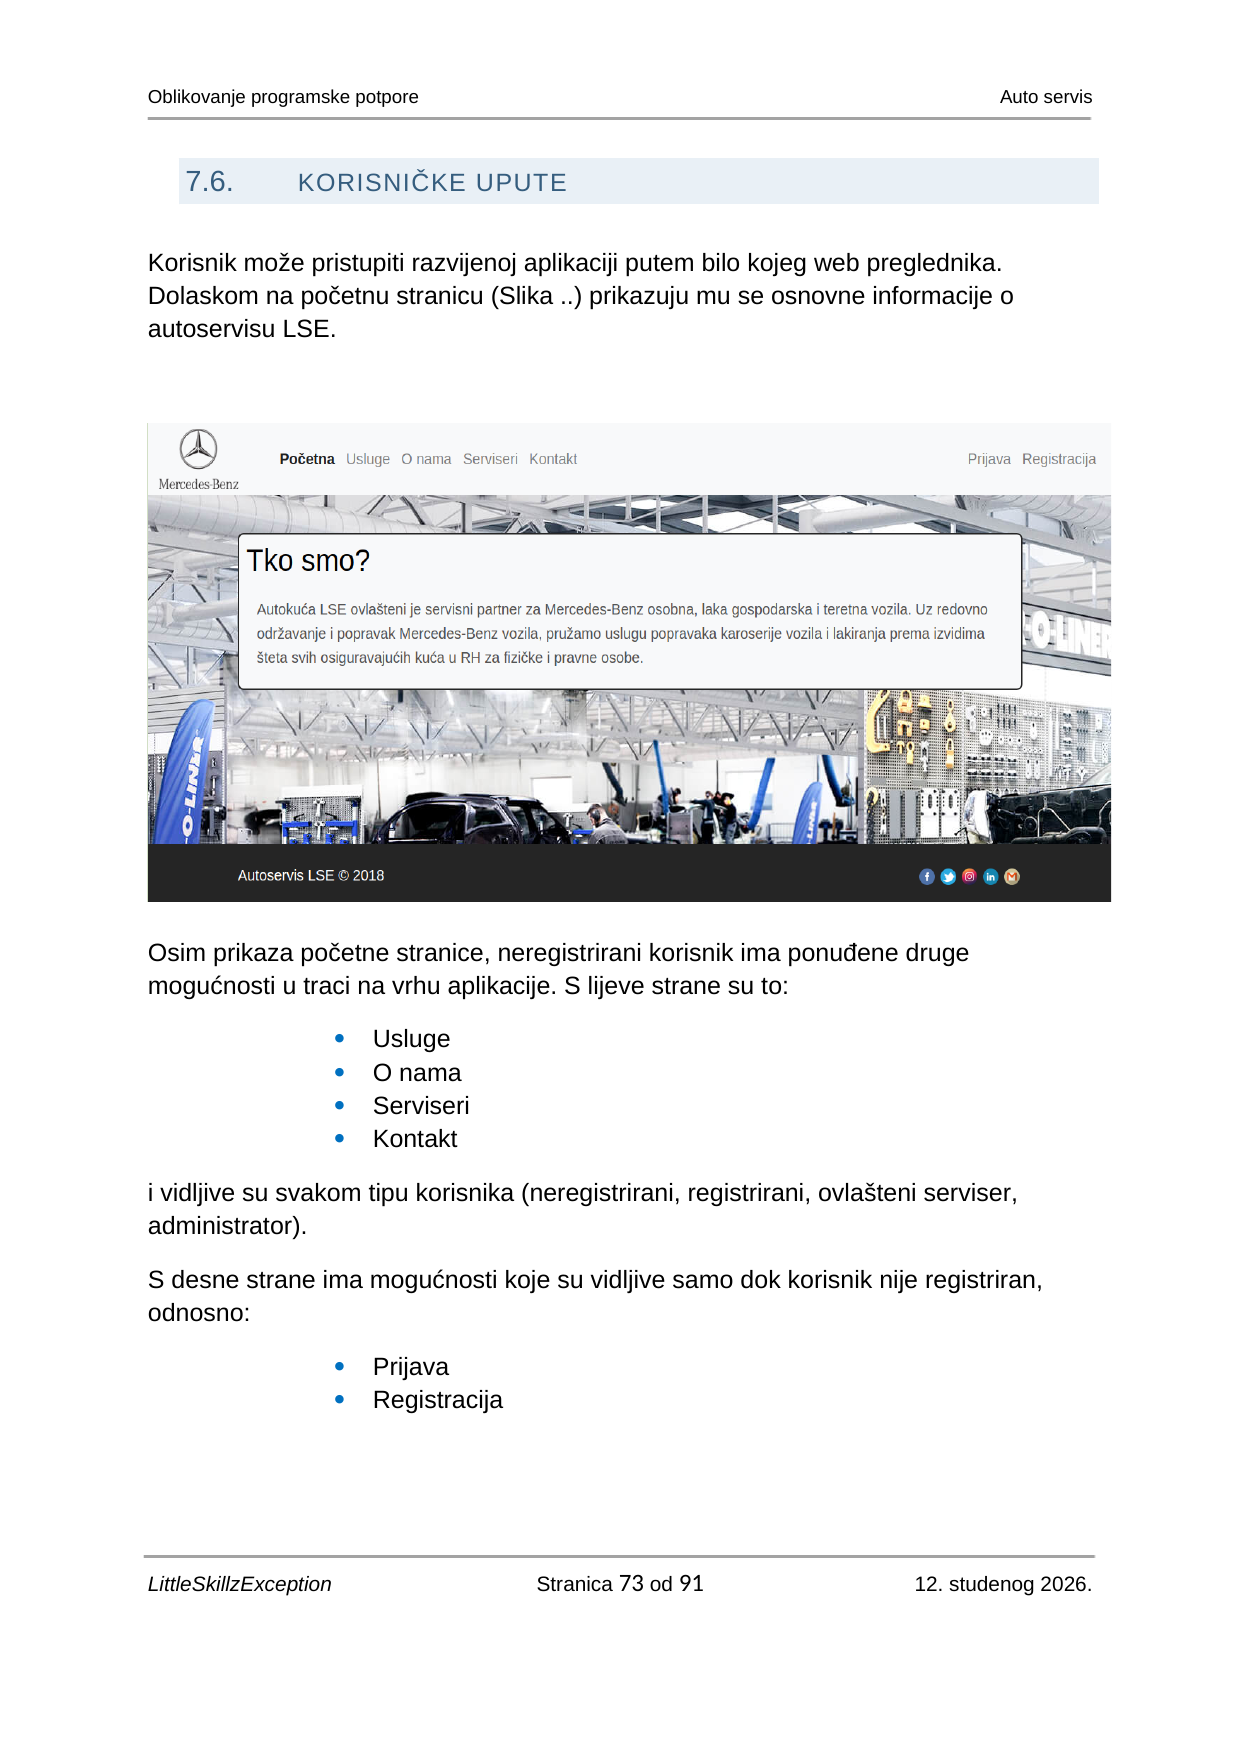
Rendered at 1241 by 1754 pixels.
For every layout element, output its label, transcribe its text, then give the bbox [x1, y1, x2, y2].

text i vidljive su svakom tipu korisnika (neregistrirani, registrirani, ovlašteni serviser, administrator). [148, 1178, 1093, 1239]
list Kontakt [335, 1124, 1093, 1153]
subtitle KORISNIČKE UPUTE [185, 164, 1093, 198]
text Korisnik može pristupiti razvijenoj aplikaciji putem bilo kojeg web preglednika. Dolaskom na početnu stranicu (Slika ..) prikazuju mu se osnovne informacije o autoservisu LSE. [148, 219, 1093, 342]
list Registracija [335, 1385, 1093, 1413]
list Serviseri [335, 1091, 1093, 1119]
list Prijava [335, 1352, 1093, 1380]
picture [147, 423, 1112, 902]
list O nama [335, 1058, 1093, 1086]
list Usluge [335, 1024, 1093, 1053]
text S desne strane ima mogućnosti koje su vidljive samo dok korisnik nije registriran, odnosno: [148, 1265, 1093, 1326]
text Osim prikaza početne stranice, neregistrirani korisnik ima ponuđene druge mogućnosti u traci na vrhu aplikacije. S lijeve strane su to: [148, 938, 1093, 999]
